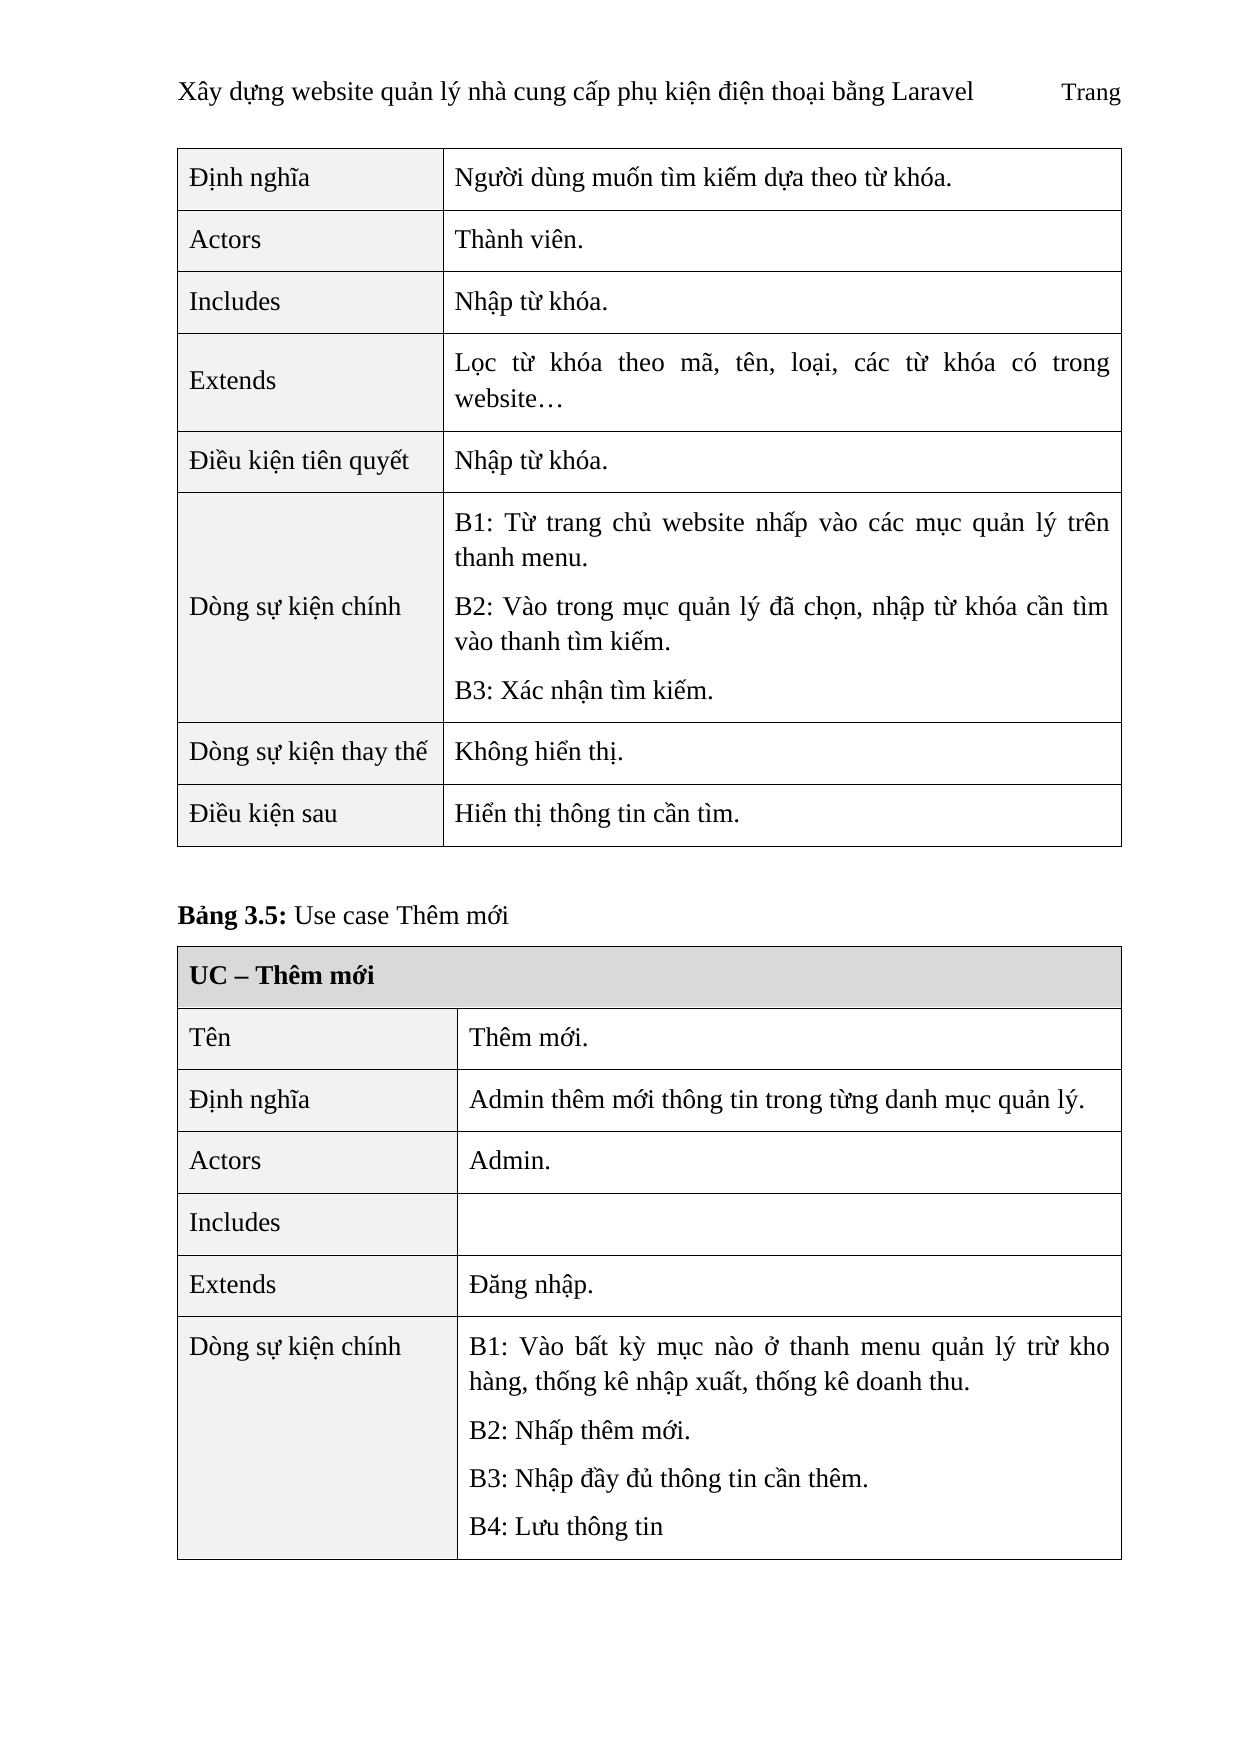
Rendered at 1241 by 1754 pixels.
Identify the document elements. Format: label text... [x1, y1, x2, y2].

table_cell Dòng sự kiện thay thế [178, 723, 443, 784]
table_cell Includes [178, 272, 443, 333]
table_cell Không hiển thị. [444, 723, 1121, 784]
table_cell Admin. [458, 1132, 1121, 1193]
table_cell Nhập từ khóa. [444, 272, 1121, 333]
table_cell Điều kiện sau [178, 785, 443, 846]
table_cell [458, 1194, 1121, 1254]
table_cell Extends [178, 334, 443, 431]
table_cell B1: Từ trang chủ website nhấp vào các mục quản lý trên thanh menu. B2: Vào trong mục quản lý đã chọn, nhập từ khóa cần tìm vào thanh tìm kiếm. B3: Xác nhận tìm kiếm. [444, 493, 1121, 722]
table_cell Nhập từ khóa. [444, 432, 1121, 492]
table_cell Người dùng muốn tìm kiếm dựa theo từ khóa. [444, 149, 1121, 209]
table_cell Thêm mới. [458, 1009, 1121, 1069]
table_cell Includes [178, 1194, 457, 1254]
table_cell Dòng sự kiện chính [178, 493, 443, 722]
table_cell Admin thêm mới thông tin trong từng danh mục quản lý. [458, 1070, 1121, 1131]
table_cell Extends [178, 1256, 457, 1316]
table_cell Đăng nhập. [458, 1256, 1121, 1316]
table_cell Actors [178, 1132, 457, 1193]
text Use case Thêm mới [177, 899, 1122, 930]
table_cell Điều kiện tiên quyết [178, 432, 443, 492]
table_cell Actors [178, 211, 443, 271]
table_cell B1: Vào bất kỳ mục nào ở thanh menu quản lý trừ kho hàng, thống kê nhập xuất, thống kê doanh thu. B2: Nhấp thêm mới. B3: Nhập đầy đủ thông tin cần thêm. B4: Lưu thông tin [458, 1317, 1121, 1558]
table_cell Lọc từ khóa theo mã, tên, loại, các từ khóa có trong website… [444, 334, 1121, 431]
table_cell Thành viên. [444, 211, 1121, 271]
table_cell Định nghĩa [178, 1070, 457, 1131]
table_header UC – Thêm mới [178, 947, 1121, 1007]
table_cell Định nghĩa [178, 149, 443, 209]
table_cell Hiển thị thông tin cần tìm. [444, 785, 1121, 846]
table_cell Tên [178, 1009, 457, 1069]
table_cell Dòng sự kiện chính [178, 1317, 457, 1558]
